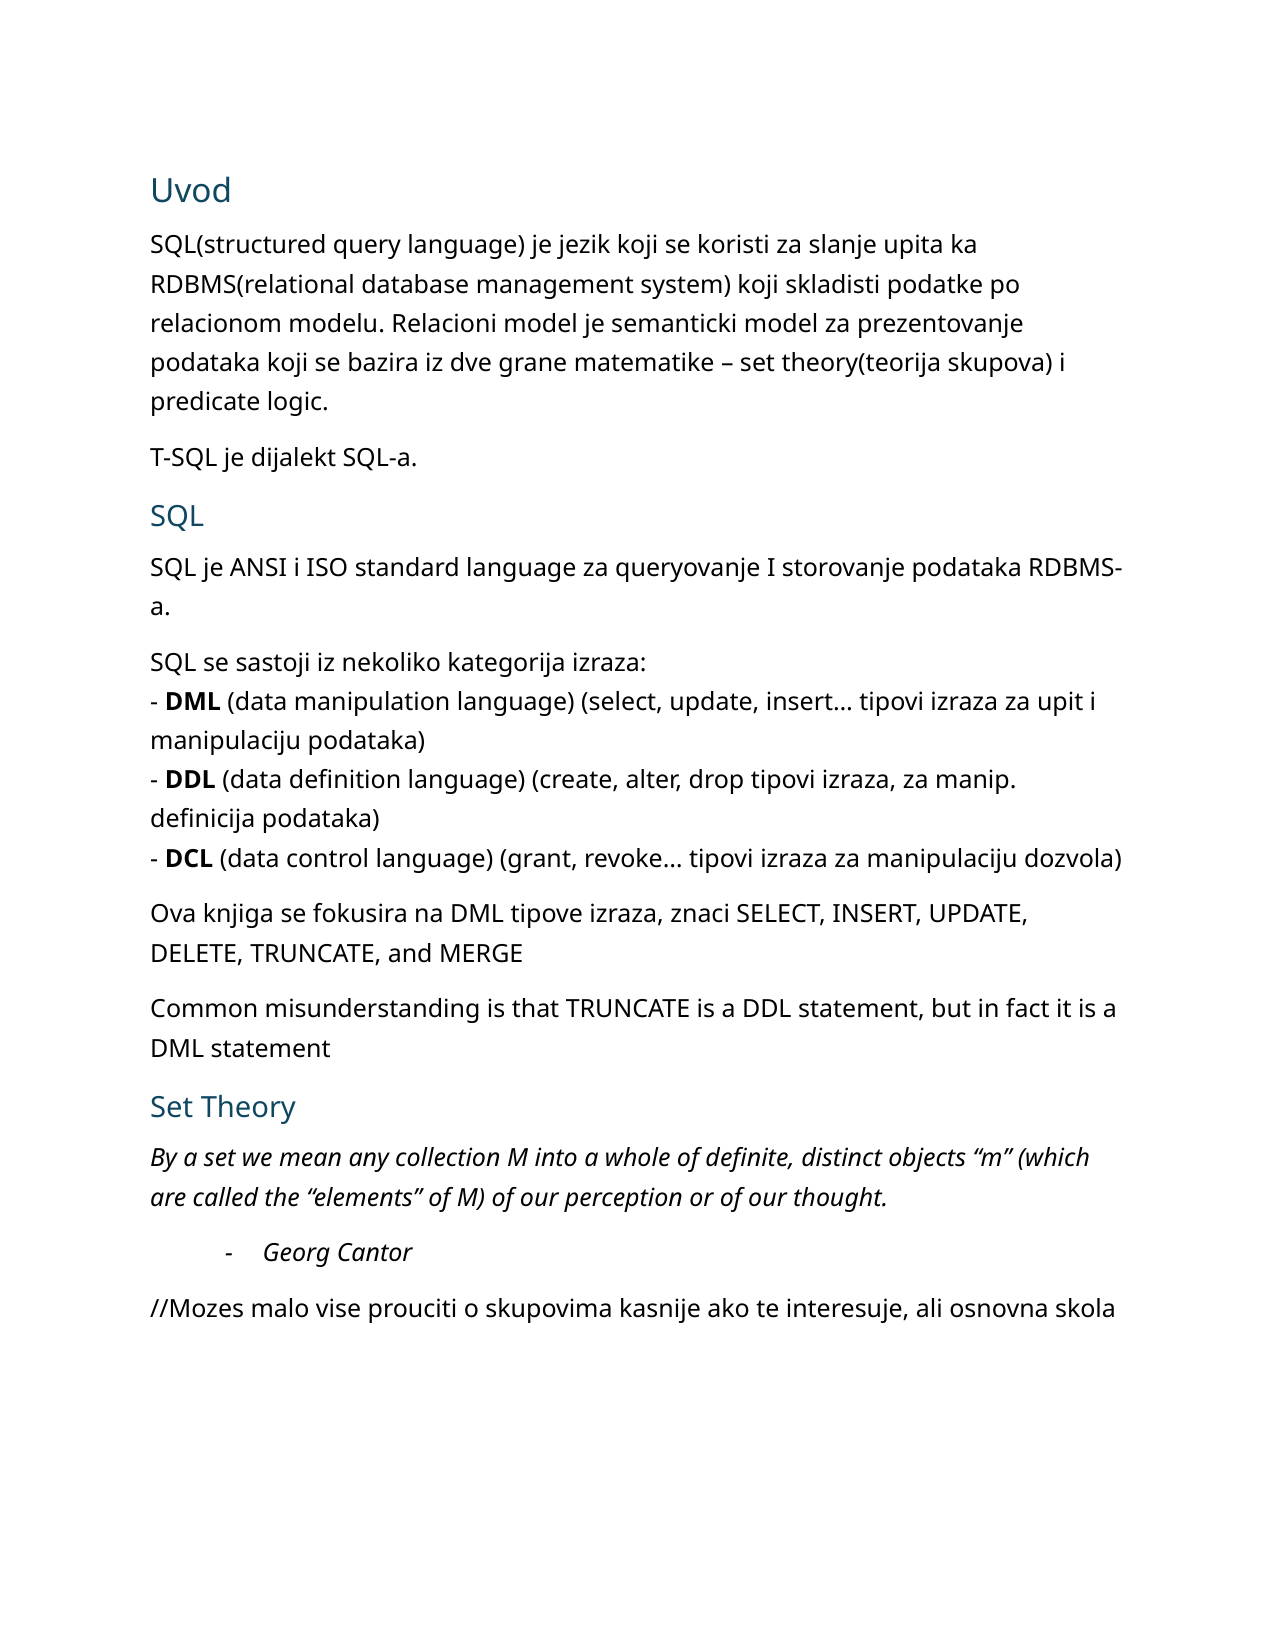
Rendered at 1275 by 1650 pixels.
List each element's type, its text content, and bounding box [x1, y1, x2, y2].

subtitle SQL [150, 496, 1125, 535]
text SQL(structured query language) je jezik koji se koristi za slanje upita ka RDBMS(relational database management system) koji skladisti podatke po relacionom modelu. Relacioni model je semanticki model za prezentovanje podataka koji se bazira iz dve grane matematike – set theory(teorija skupova) i predicate logic. [150, 227, 1125, 418]
text Common misunderstanding is that TRUNCATE is a DDL statement, but in fact it is a DML statement [150, 991, 1125, 1064]
text SQL je ANSI i ISO standard language za queryovanje I storovanje podataka RDBMS-a. [150, 549, 1125, 623]
text Ova knjiga se fokusira na DML tipove izraza, znaci SELECT, INSERT, UPDATE, DELETE, TRUNCATE, and MERGE [150, 896, 1125, 969]
text SQL se sastoji iz nekoliko kategorija izraza: - DML (data manipulation language) (select, update, insert… tipovi izraza za upit i manipulaciju podataka) - DDL (data definition language) (create, alter, drop tipovi izraza, za manip. definicija podataka) - DCL (data control language) (grant, revoke… tipovi izraza za manipulaciju dozvola) [150, 644, 1125, 874]
list Georg Cantor [225, 1235, 1125, 1269]
subtitle Set Theory [150, 1086, 1125, 1126]
subtitle Uvod [150, 167, 1125, 212]
text By a set we mean any collection M into a whole of definite, distinct objects “m” (which are called the “elements” of M) of our perception or of our thought. [150, 1140, 1125, 1213]
text //Mozes malo vise prouciti o skupovima kasnije ako te interesuje, ali osnovna skola [150, 1291, 1125, 1325]
text T-SQL je dijalekt SQL-a. [150, 440, 1125, 474]
